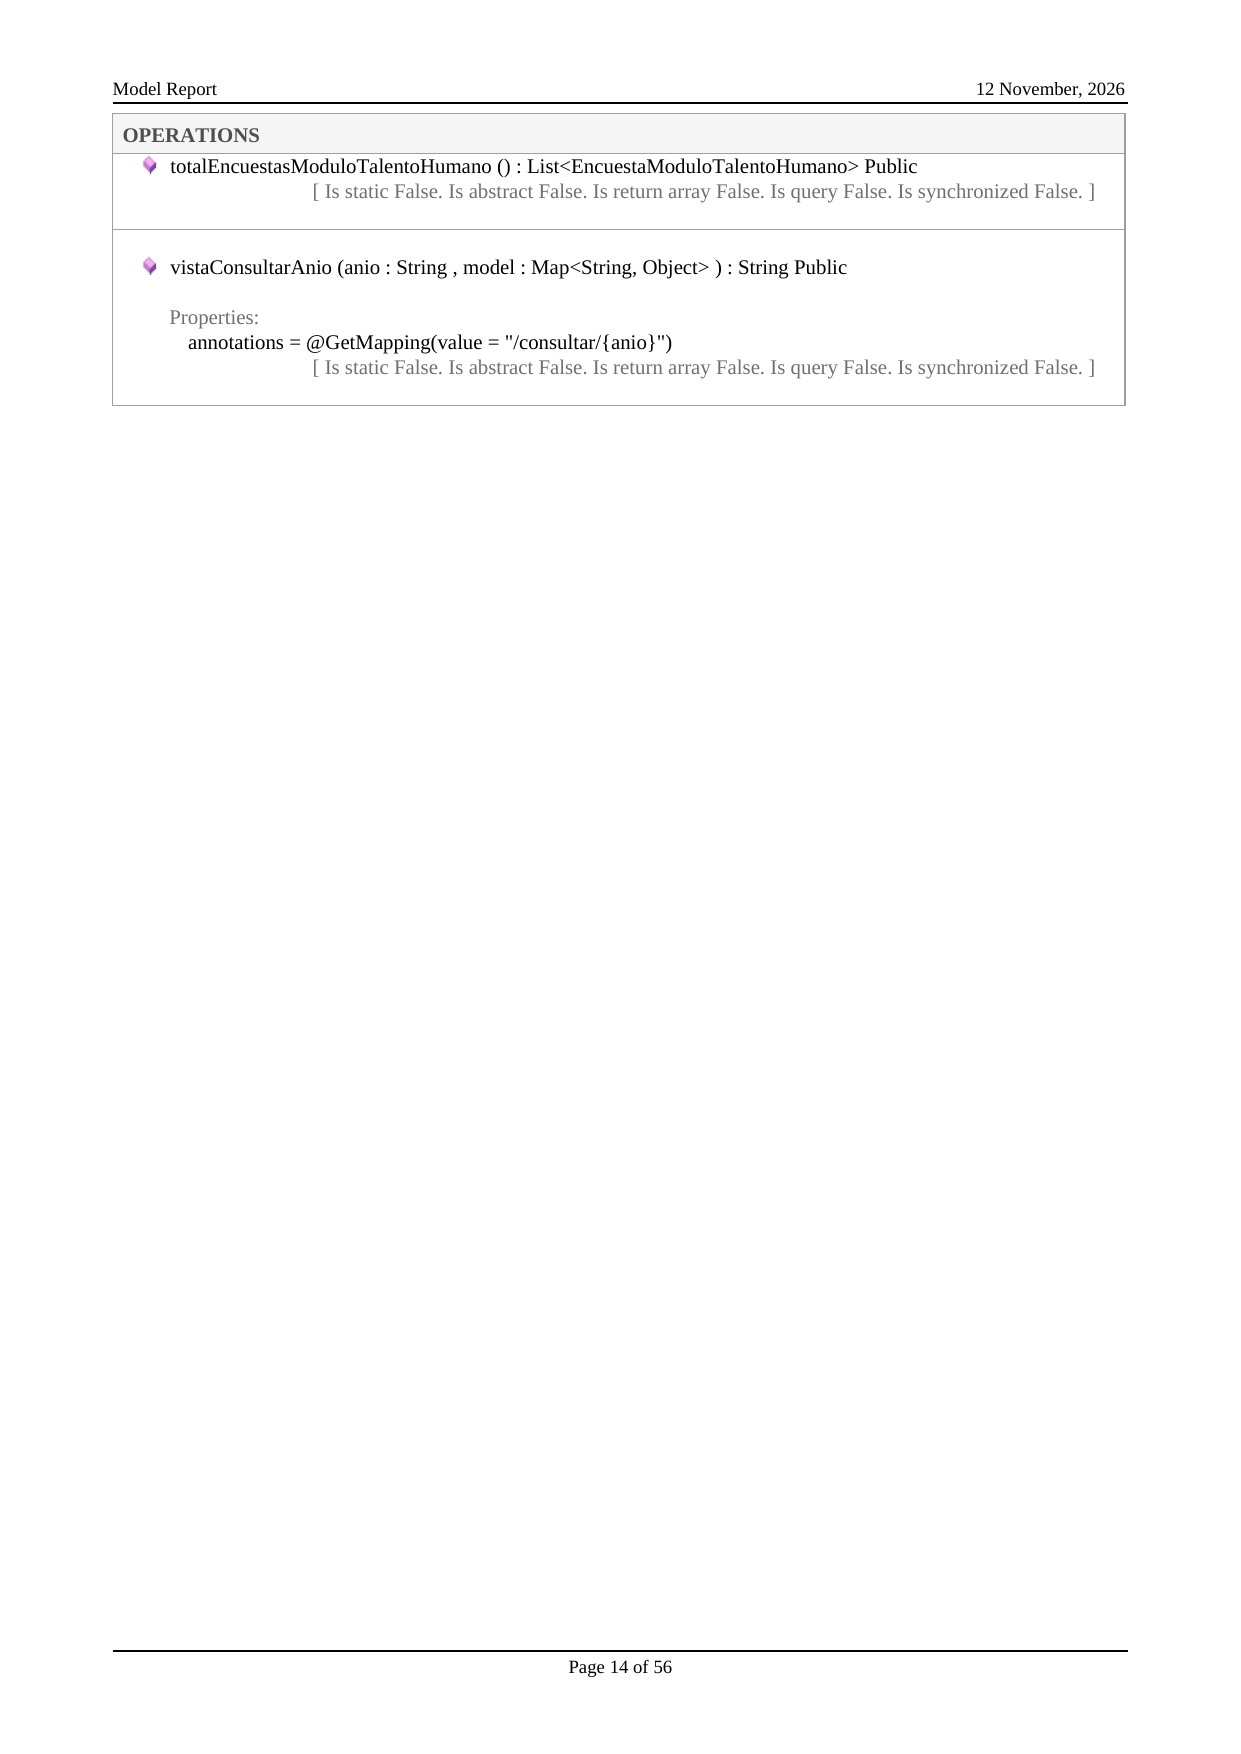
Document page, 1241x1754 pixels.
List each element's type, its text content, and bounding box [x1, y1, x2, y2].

table_cell vistaConsultarAnio (anio : String , model : Map<String, Object> ) : String Public Properties: annotations = @GetMapping(value = "/consultar/{anio}") [ Is static False. Is abstract False. Is return array False. Is query False. Is synchronized False. ] [113, 230, 1124, 405]
picture [141, 155, 160, 174]
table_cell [113, 154, 1124, 229]
picture [141, 256, 160, 275]
table_header OPERATIONS [113, 114, 1124, 153]
